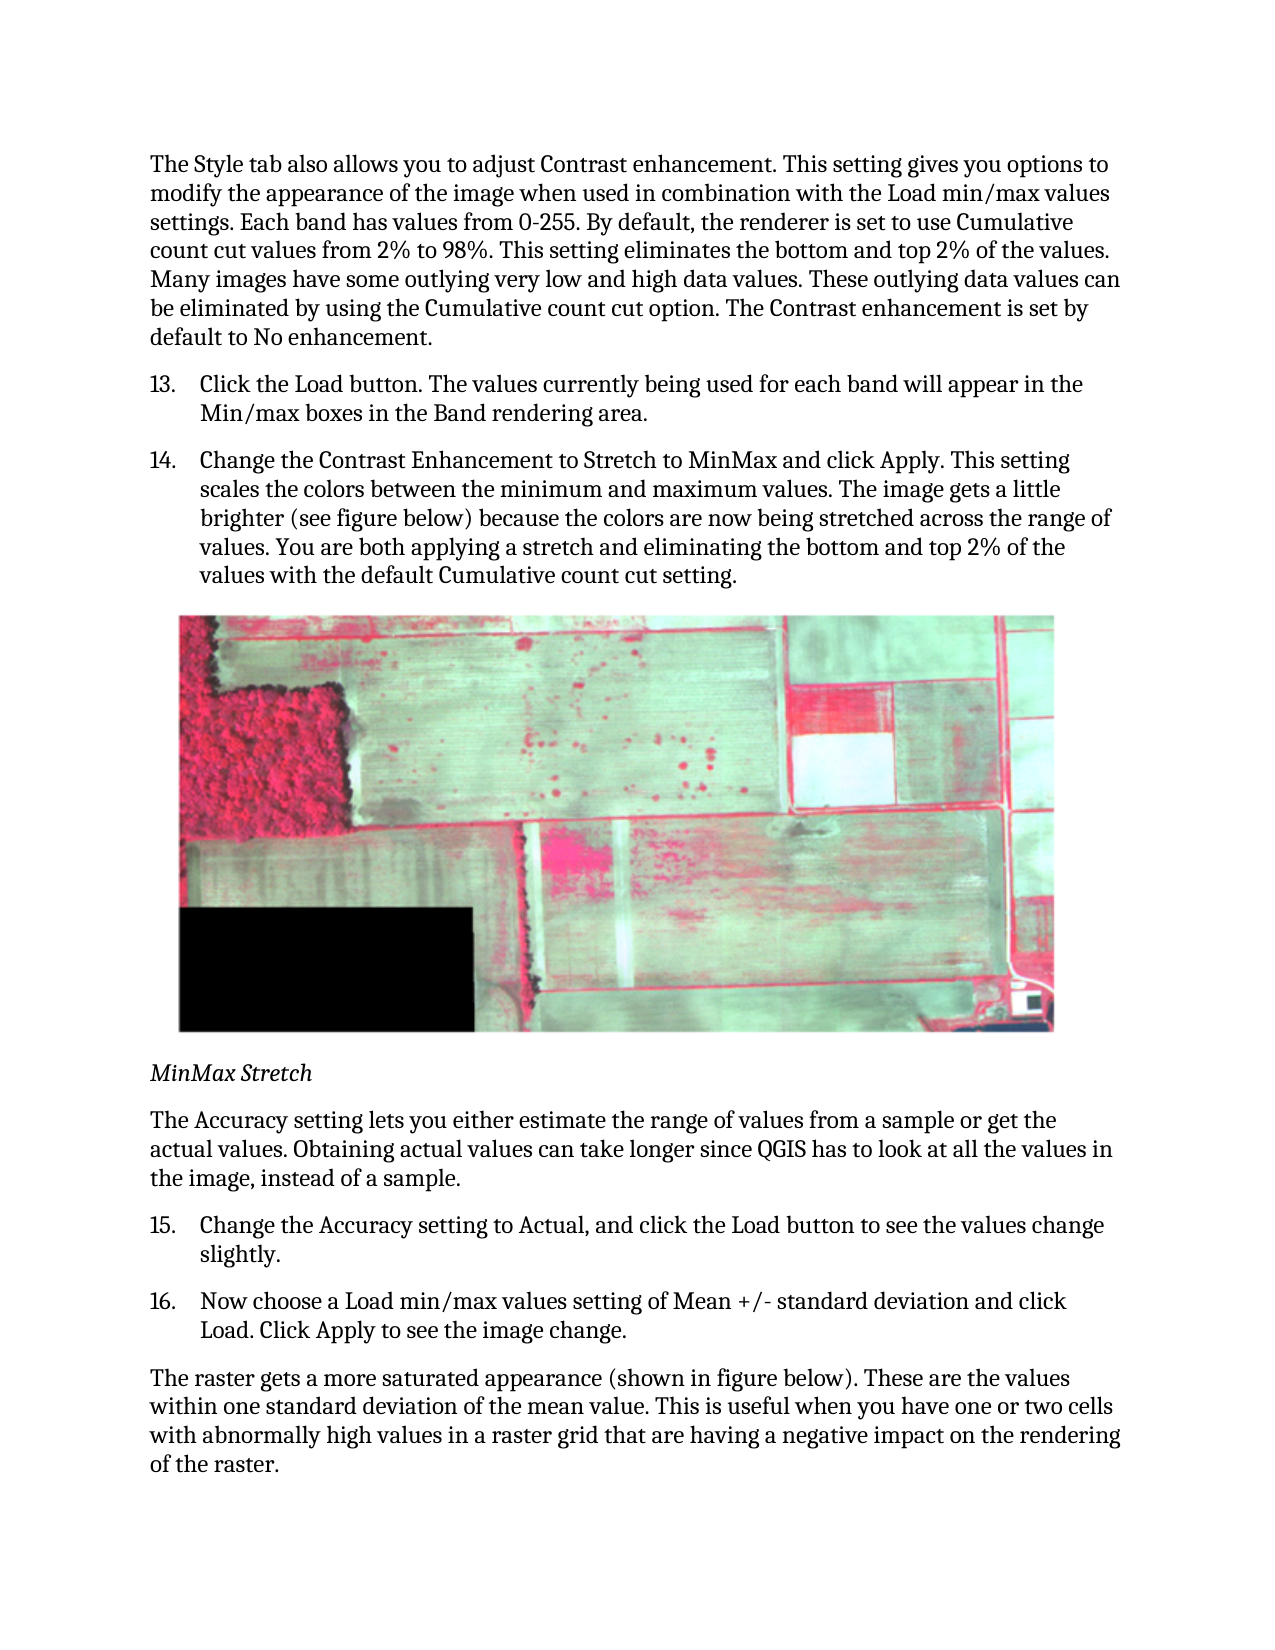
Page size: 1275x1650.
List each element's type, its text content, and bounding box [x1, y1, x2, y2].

text The raster gets a more saturated appearance (shown in figure below). These are the values within one standard deviation of the mean value. This is useful when you have one or two cells with abnormally high values in a raster grid that are having a negative impact on the rendering of the raster. [150, 1363, 1125, 1478]
picture [168, 608, 1062, 1040]
list Now choose a Load min/max values setting of Mean +/- standard deviation and click Load. Click Apply to see the image change. [150, 1287, 1125, 1345]
list Change the Contrast Enhancement to Stretch to MinMax and click Apply. This setting scales the colors between the minimum and maximum values. The image gets a little brighter (see figure below) because the colors are now being stretched across the range of values. You are both applying a stretch and eliminating the bottom and top 2% of the values with the default Cumulative count cut setting. [150, 446, 1125, 590]
list Click the Load button. The values currently being used for each band will appear in the Min/max boxes in the Band rendering area. [150, 370, 1125, 427]
list Change the Accuracy setting to Actual, and click the Load button to see the values change slightly. [150, 1211, 1125, 1268]
text MinMax Stretch [150, 1058, 1125, 1087]
text The Style tab also allows you to adjust Contrast enhancement. This setting gives you options to modify the appearance of the image when used in combination with the Load min/max values settings. Each band has values from 0-255. By default, the renderer is set to use Cumulative count cut values from 2% to 98%. This setting eliminates the bottom and top 2% of the values. Many images have some outlying very low and high data values. These outlying data values can be eliminated by using the Cumulative count cut option. The Contrast enhancement is set by default to No enhancement. [150, 150, 1125, 351]
text The Accuracy setting lets you either estimate the range of values from a sample or get the actual values. Obtaining actual values can take longer since QGIS has to look at all the values in the image, instead of a sample. [150, 1106, 1125, 1192]
